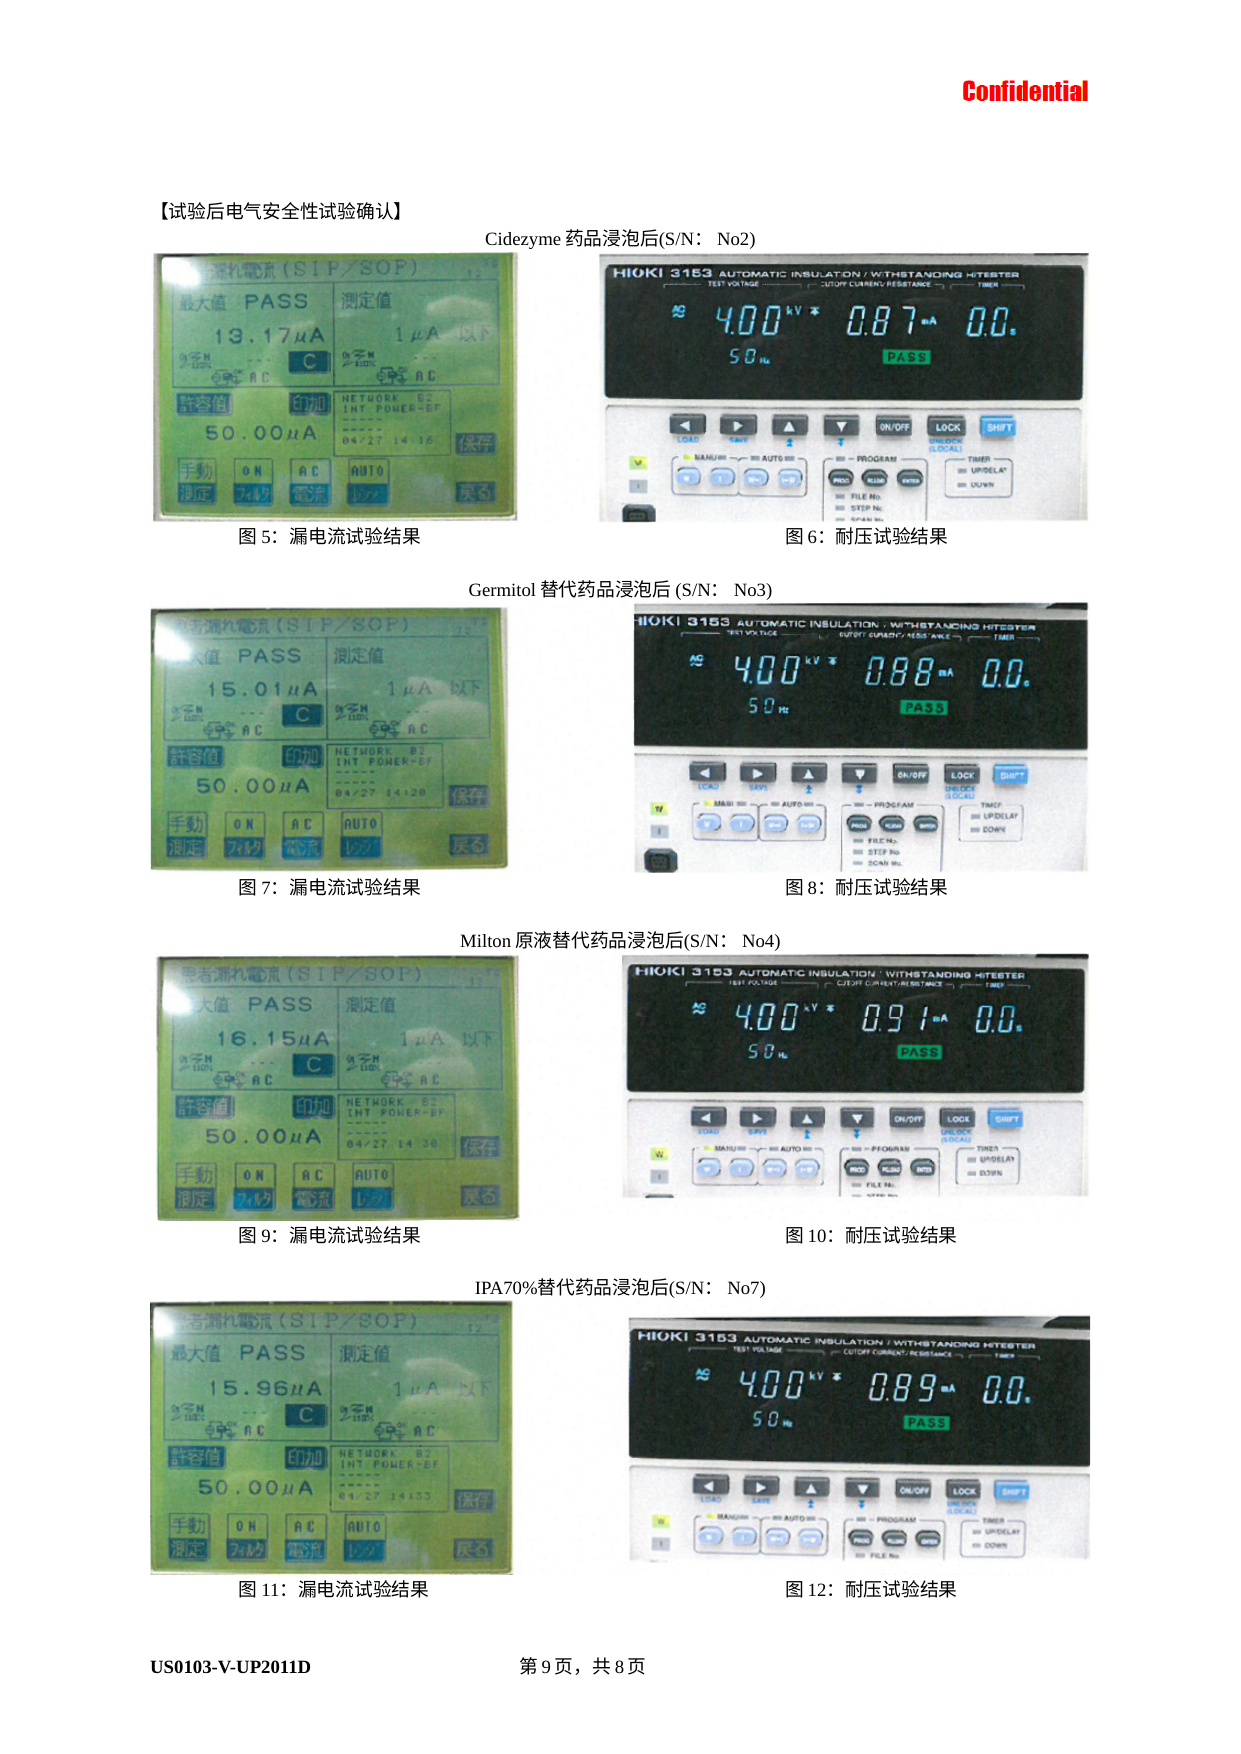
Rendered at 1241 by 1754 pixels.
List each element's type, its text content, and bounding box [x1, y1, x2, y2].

text Milton原液替代药品浸泡后(S/N： No4) [150, 925, 1090, 952]
text 图9：漏电流试验结果 图10：耐压试验结果 [239, 1221, 1090, 1248]
text 图11：漏电流试验结果 图12：耐压试验结果 [239, 1575, 1090, 1602]
text Germitol替代药品浸泡后 (S/N： No3) [150, 574, 1090, 601]
text Cidezyme药品浸泡后(S/N： No2) [150, 224, 1090, 251]
text 图7：漏电流试验结果 图8：耐压试验结果 [239, 873, 1090, 900]
text IPA70%替代药品浸泡后(S/N： No7) [150, 1273, 1090, 1300]
text 图5：漏电流试验结果 图6：耐压试验结果 [239, 523, 1090, 549]
text 【试验后电气安全性试验确认】 [150, 197, 1090, 224]
